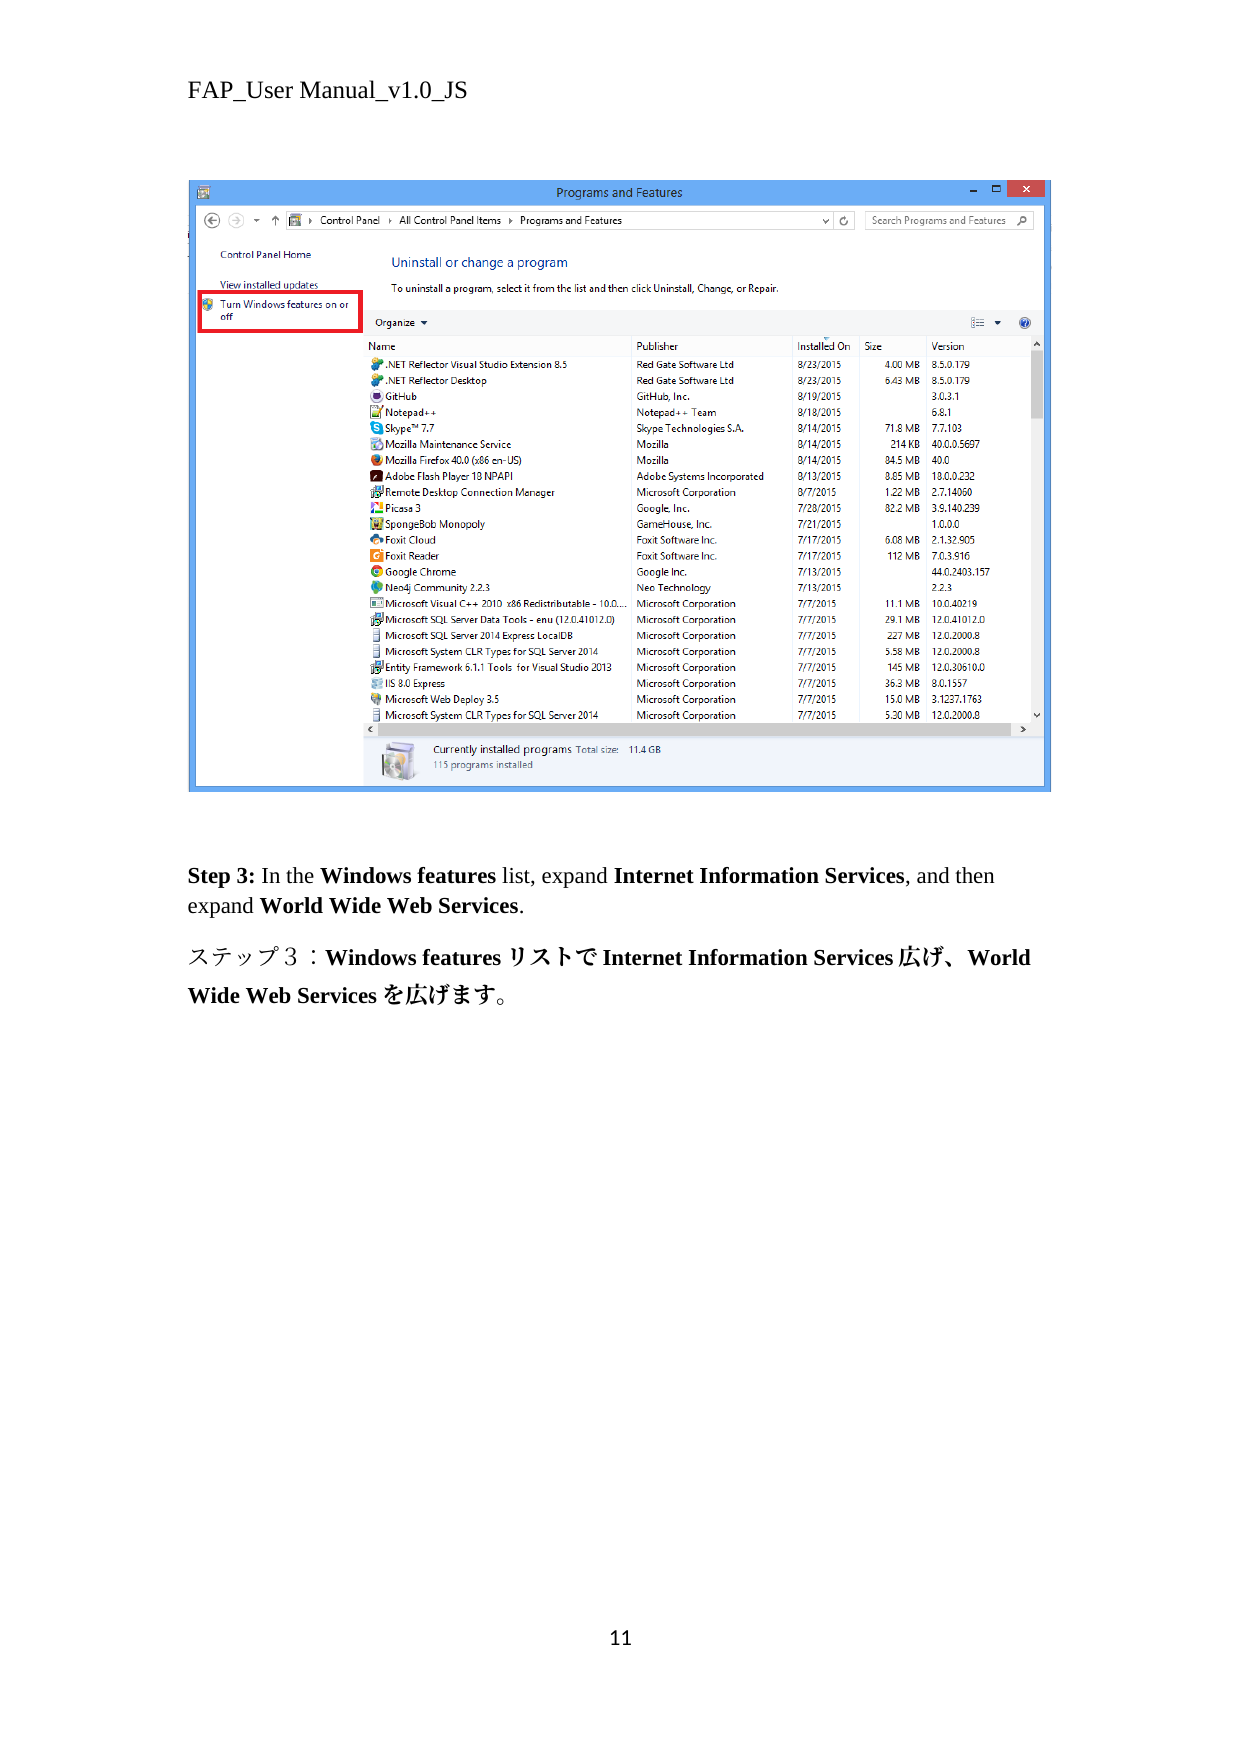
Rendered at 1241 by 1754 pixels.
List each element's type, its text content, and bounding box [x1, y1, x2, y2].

picture [187, 180, 1052, 794]
text Step 3: In the Windows features list, expand Internet Information Services, and then expand World Wide Web Services. [187, 862, 1053, 918]
text ステップ３：Windows featuresリストでInternet Information Services広げ、World Wide Web Servicesを広げます。 [187, 939, 1053, 1009]
